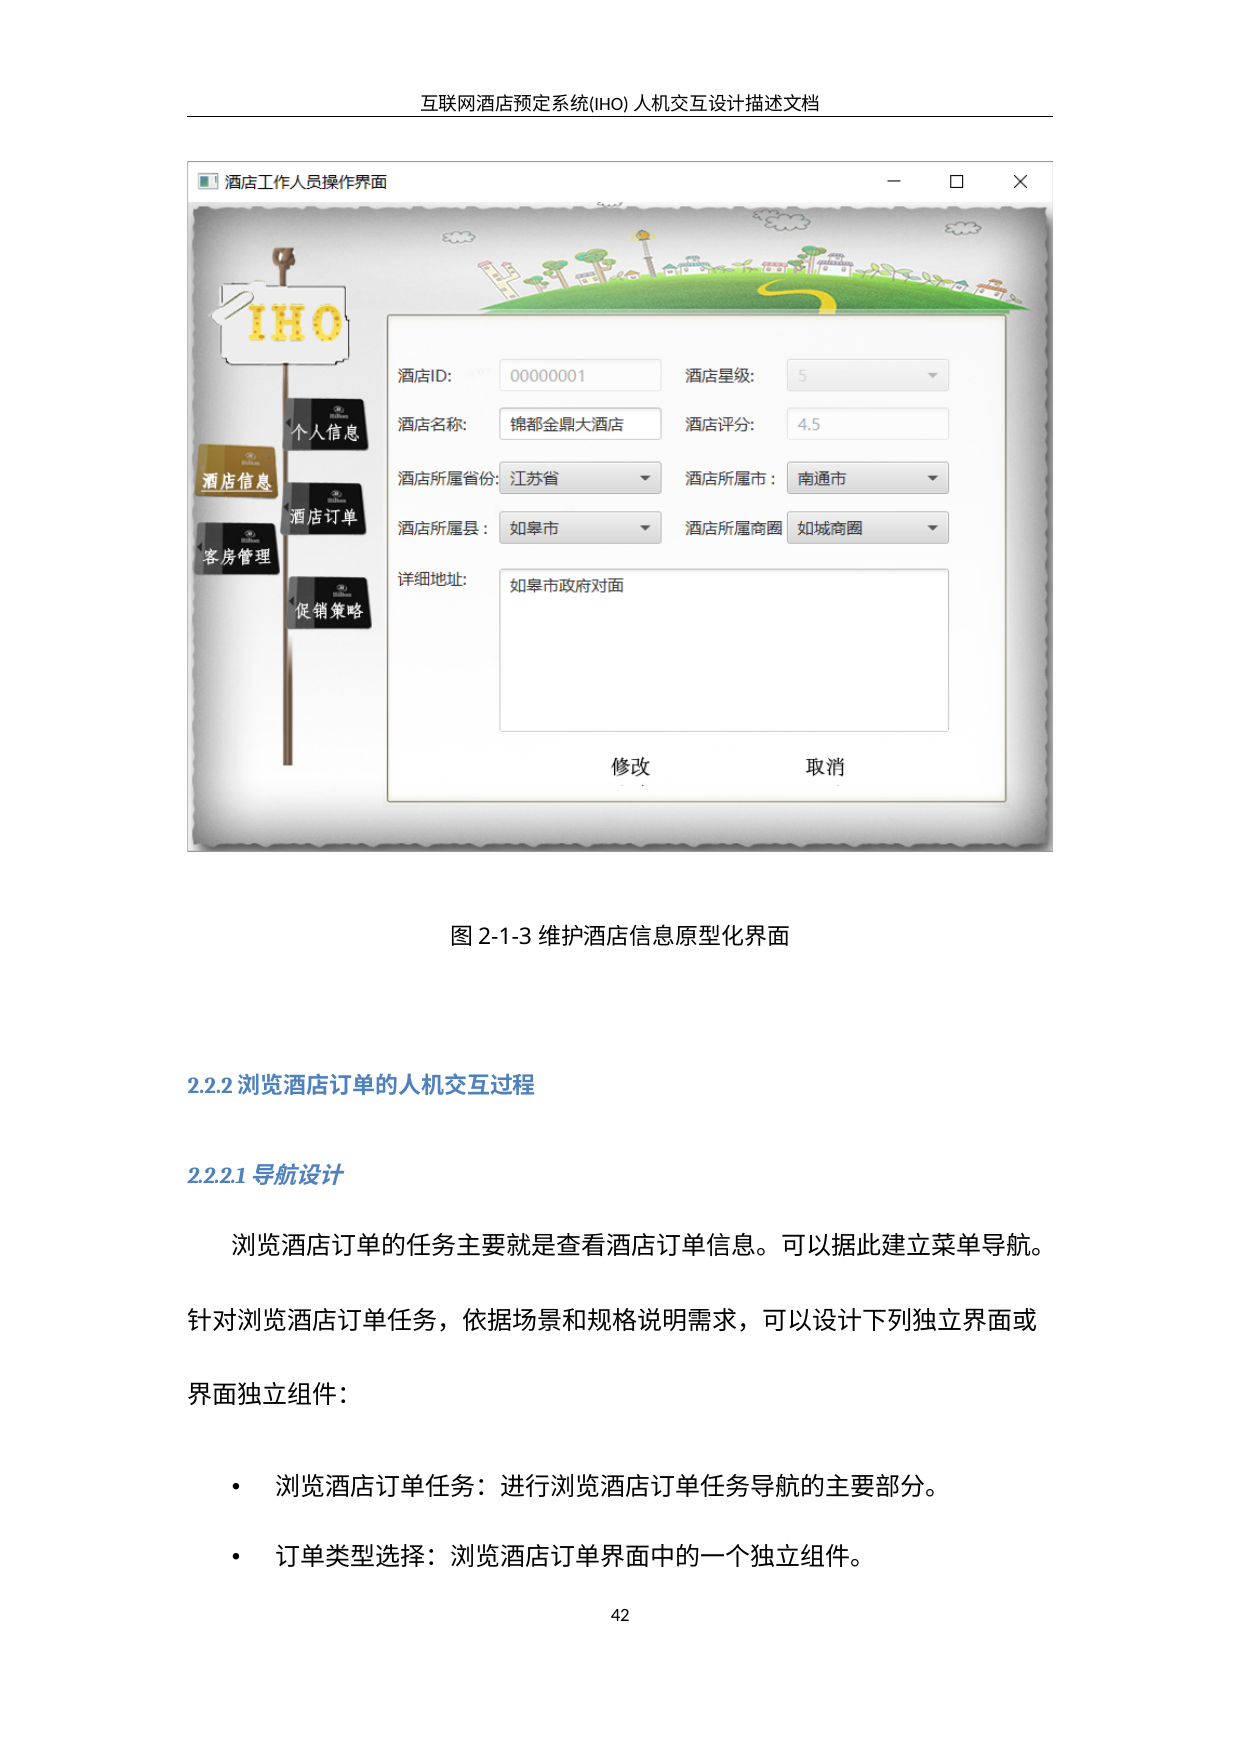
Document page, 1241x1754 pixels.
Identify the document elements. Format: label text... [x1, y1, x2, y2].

text 图2-1-3 维护酒店信息原型化界面 [187, 902, 1053, 967]
picture [187, 161, 1053, 852]
subtitle 2.2.2 浏览酒店订单的人机交互过程 [187, 1051, 1053, 1116]
list 订单类型选择：浏览酒店订单界面中的一个独立组件。 [187, 1522, 1053, 1587]
subtitle 2.2.2.1导航设计 [187, 1141, 1053, 1206]
text 浏览酒店订单的任务主要就是查看酒店订单信息。可以据此建立菜单导航。针对浏览酒店订单任务，依据场景和规格说明需求，可以设计下列独立界面或界面独立组件： [187, 1211, 1053, 1426]
list 浏览酒店订单任务：进行浏览酒店订单任务导航的主要部分。 [187, 1452, 1053, 1517]
